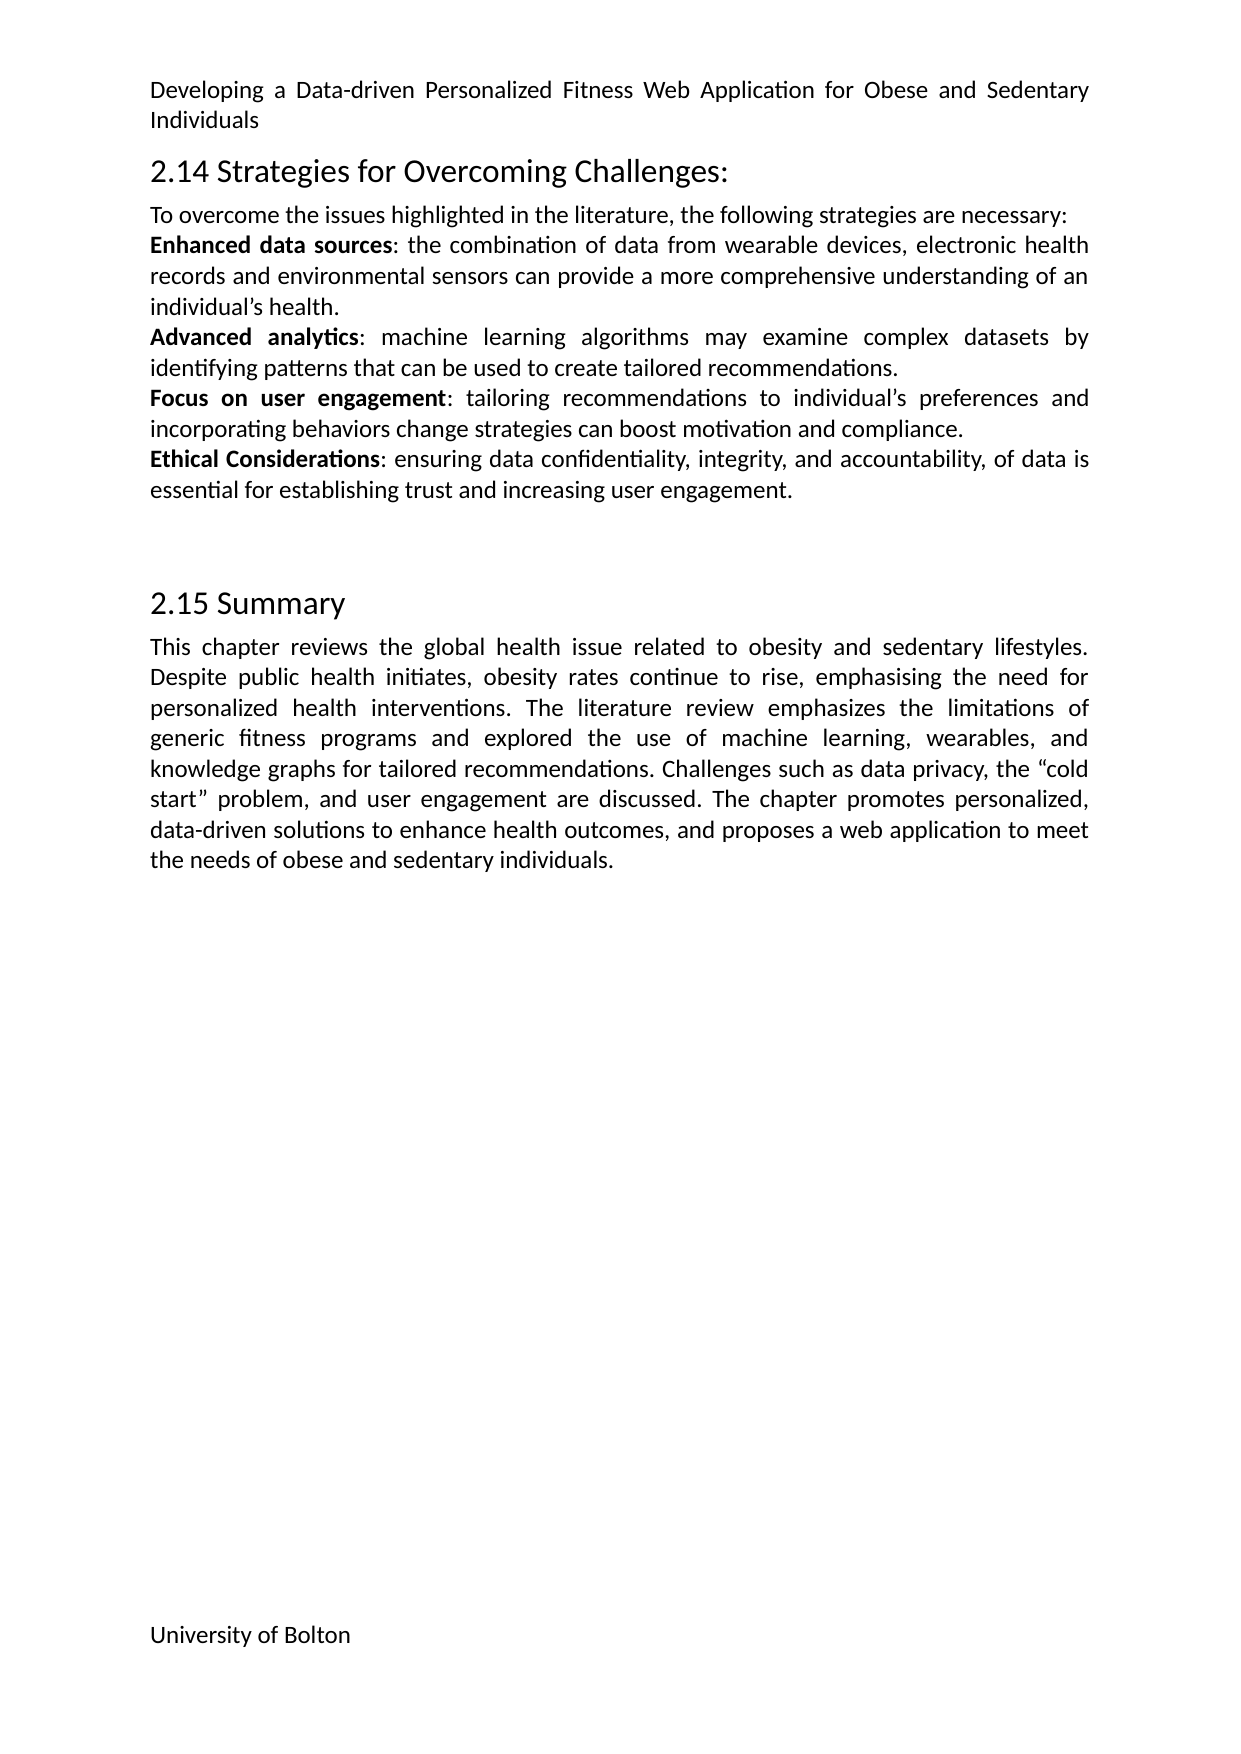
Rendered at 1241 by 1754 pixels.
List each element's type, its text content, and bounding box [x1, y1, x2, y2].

text Enhanced data sources: the combination of data from wearable devices, electronic health records and environmental sensors can provide a more comprehensive understanding of an individual’s health. [150, 229, 1090, 321]
text This chapter reviews the global health issue related to obesity and sedentary lifestyles. Despite public health initiates, obesity rates continue to rise, emphasising the need for personalized health interventions. The literature review emphasizes the limitations of generic fitness programs and explored the use of machine learning, wearables, and knowledge graphs for tailored recommendations. Challenges such as data privacy, the “cold start” problem, and user engagement are discussed. The chapter promotes personalized, data-driven solutions to enhance health outcomes, and proposes a web application to meet the needs of obese and sedentary individuals. [150, 631, 1090, 875]
subtitle 2.14 Strategies for Overcoming Challenges: [150, 150, 1090, 191]
subtitle 2.15 Summary [150, 582, 1090, 623]
text Ethical Considerations: ensuring data confidentiality, integrity, and accountability, of data is essential for establishing trust and increasing user engagement. [150, 443, 1090, 504]
text Advanced analytics: machine learning algorithms may examine complex datasets by identifying patterns that can be used to create tailored recommendations. [150, 321, 1090, 382]
text To overcome the issues highlighted in the literature, the following strategies are necessary: [150, 199, 1090, 229]
text Focus on user engagement: tailoring recommendations to individual’s preferences and incorporating behaviors change strategies can boost motivation and compliance. [150, 382, 1090, 443]
